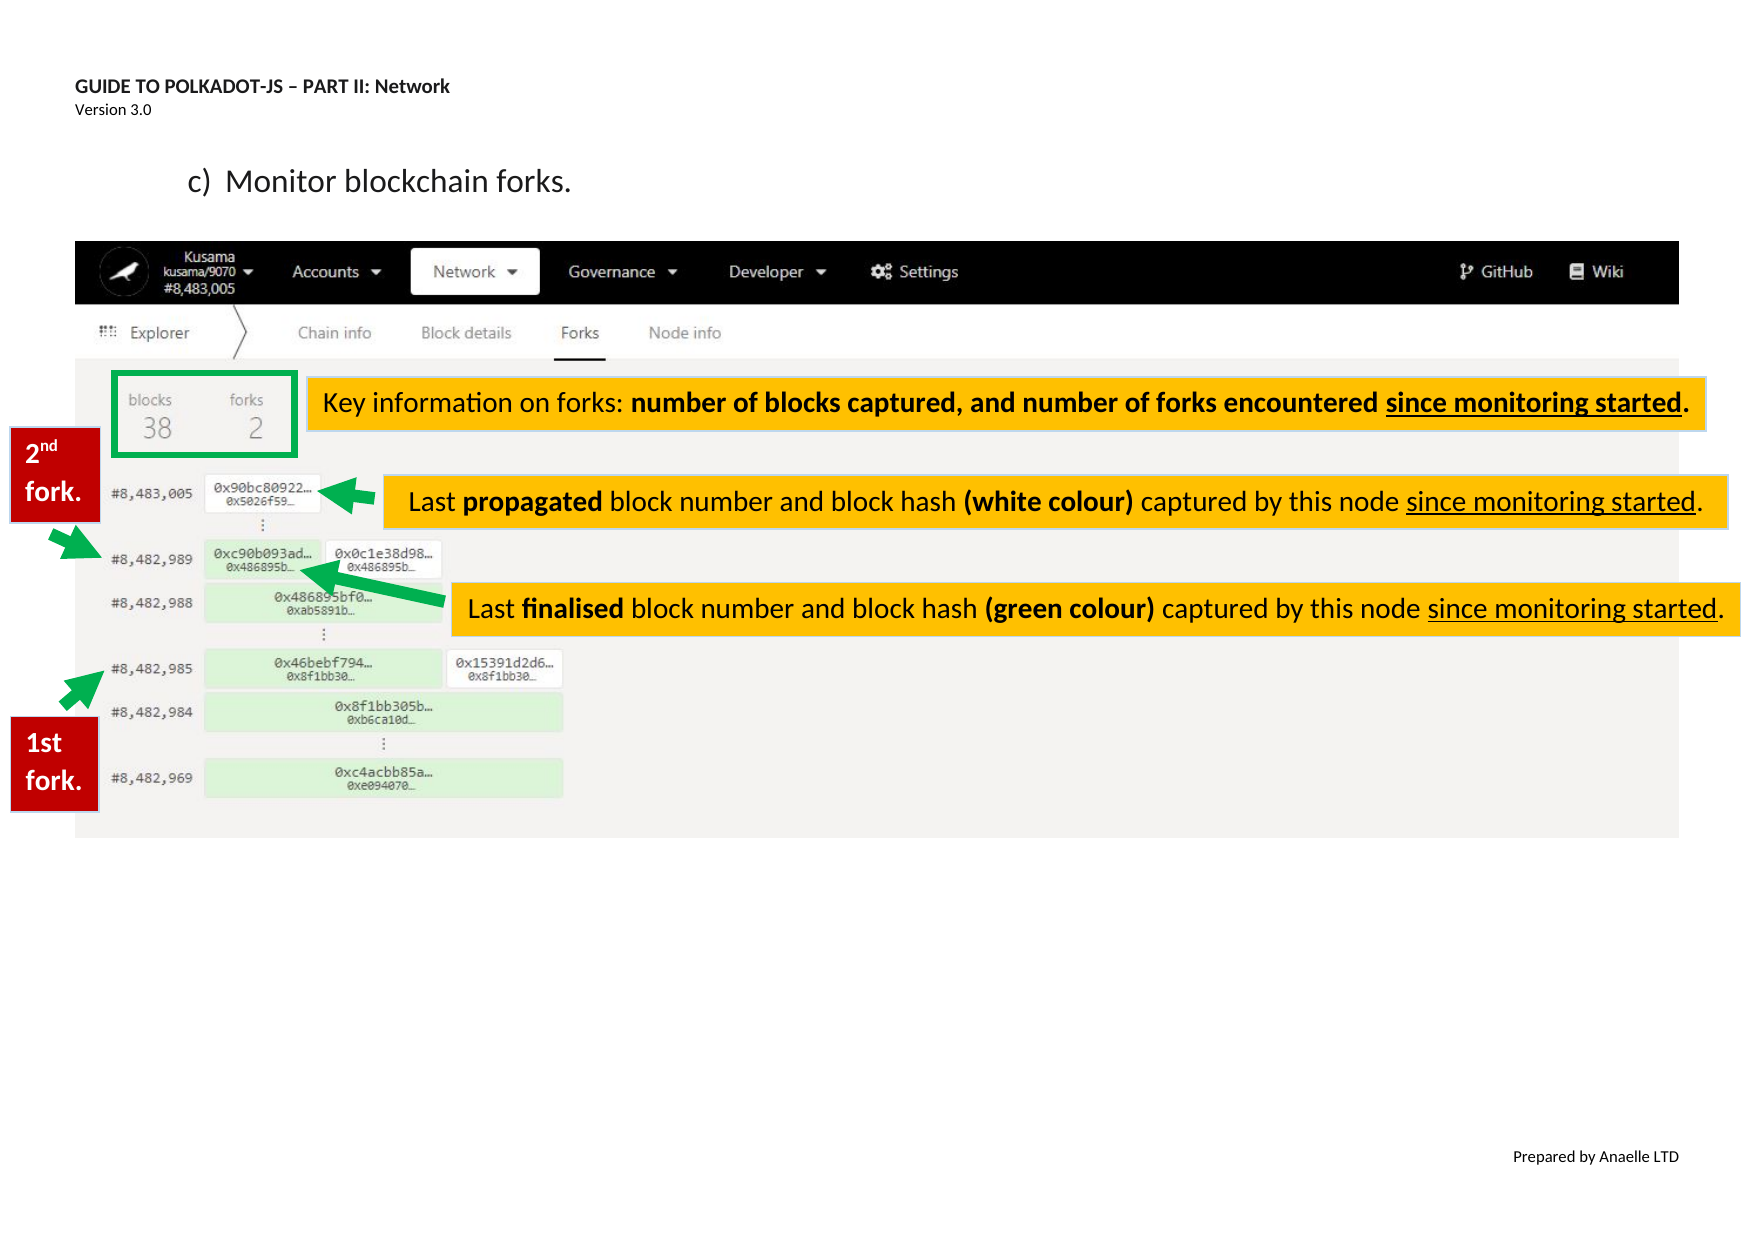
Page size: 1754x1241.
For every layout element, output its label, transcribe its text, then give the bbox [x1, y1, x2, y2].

list Monitor blockchain forks. [187, 160, 1654, 201]
picture [75, 241, 1679, 838]
